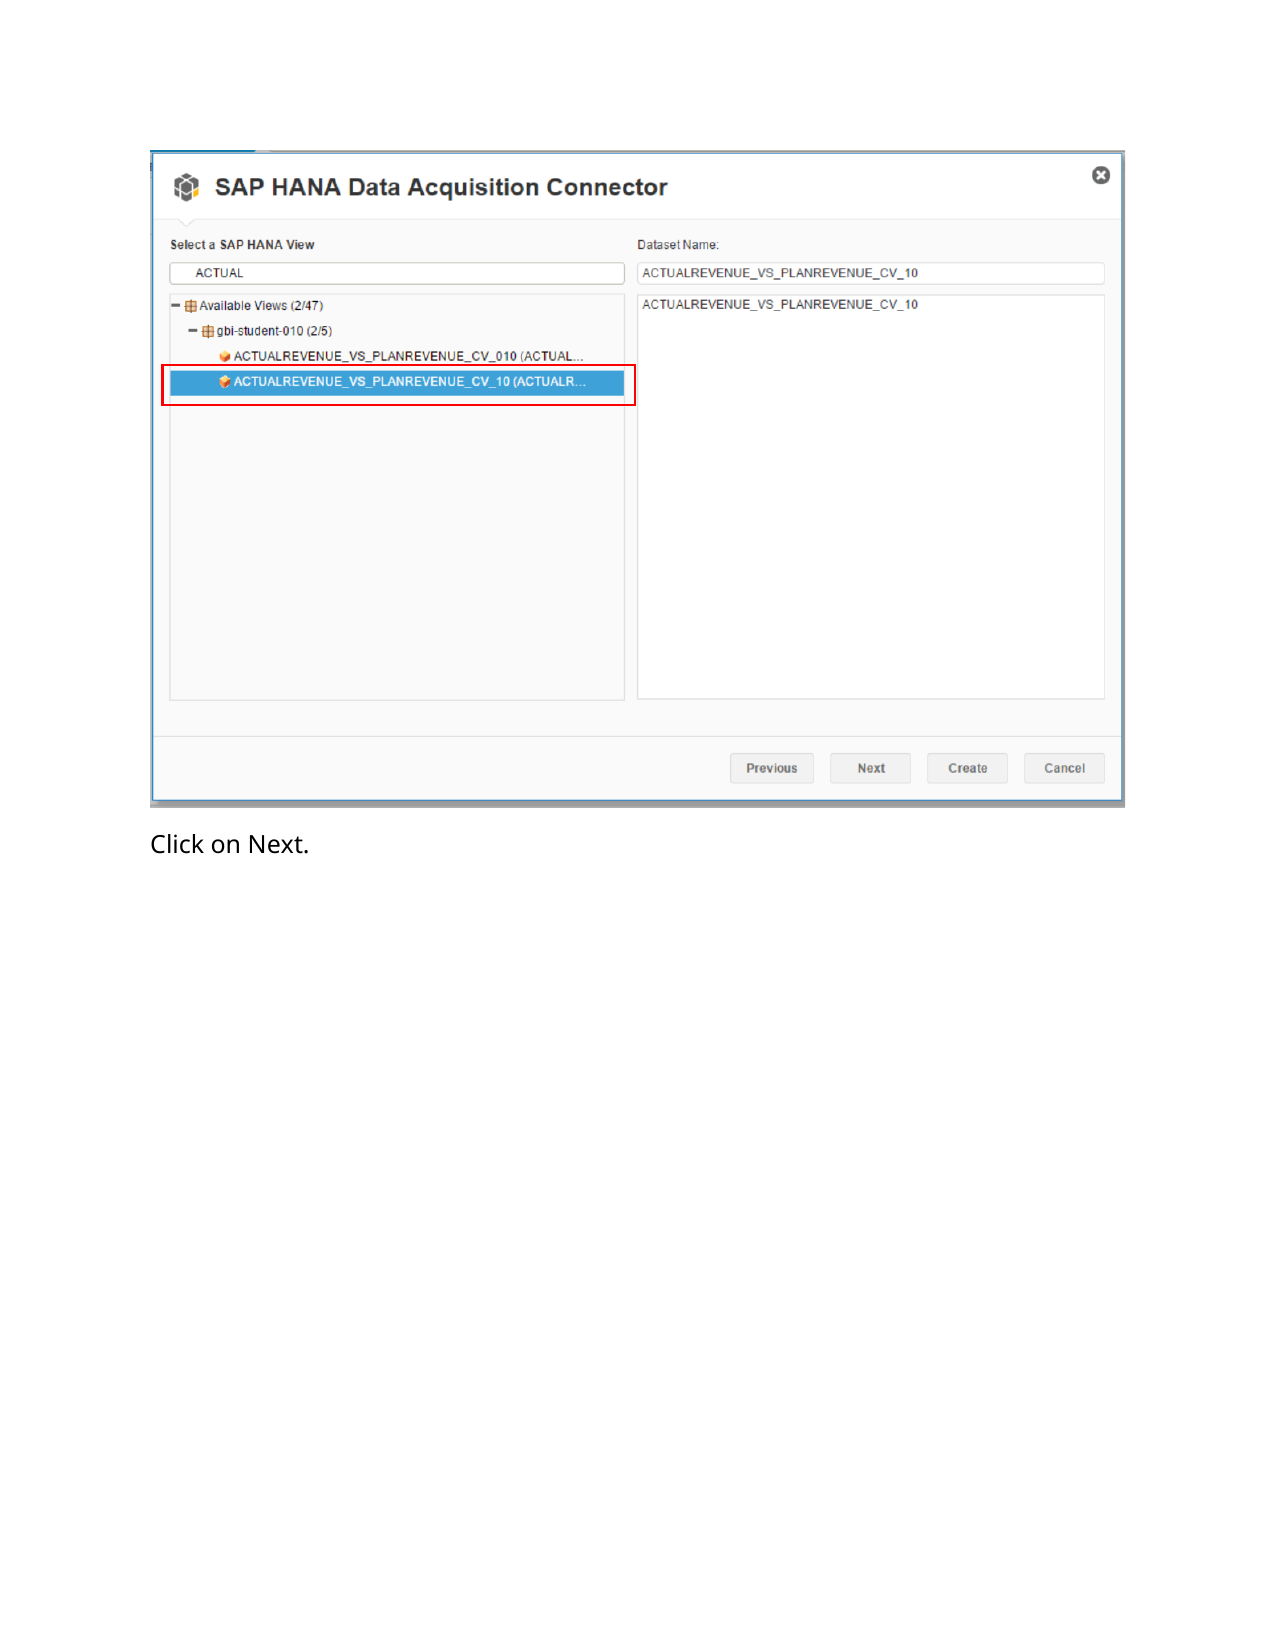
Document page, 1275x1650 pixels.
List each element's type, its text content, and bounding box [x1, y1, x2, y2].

text Click on Next. [150, 826, 1125, 860]
picture [150, 150, 1125, 808]
